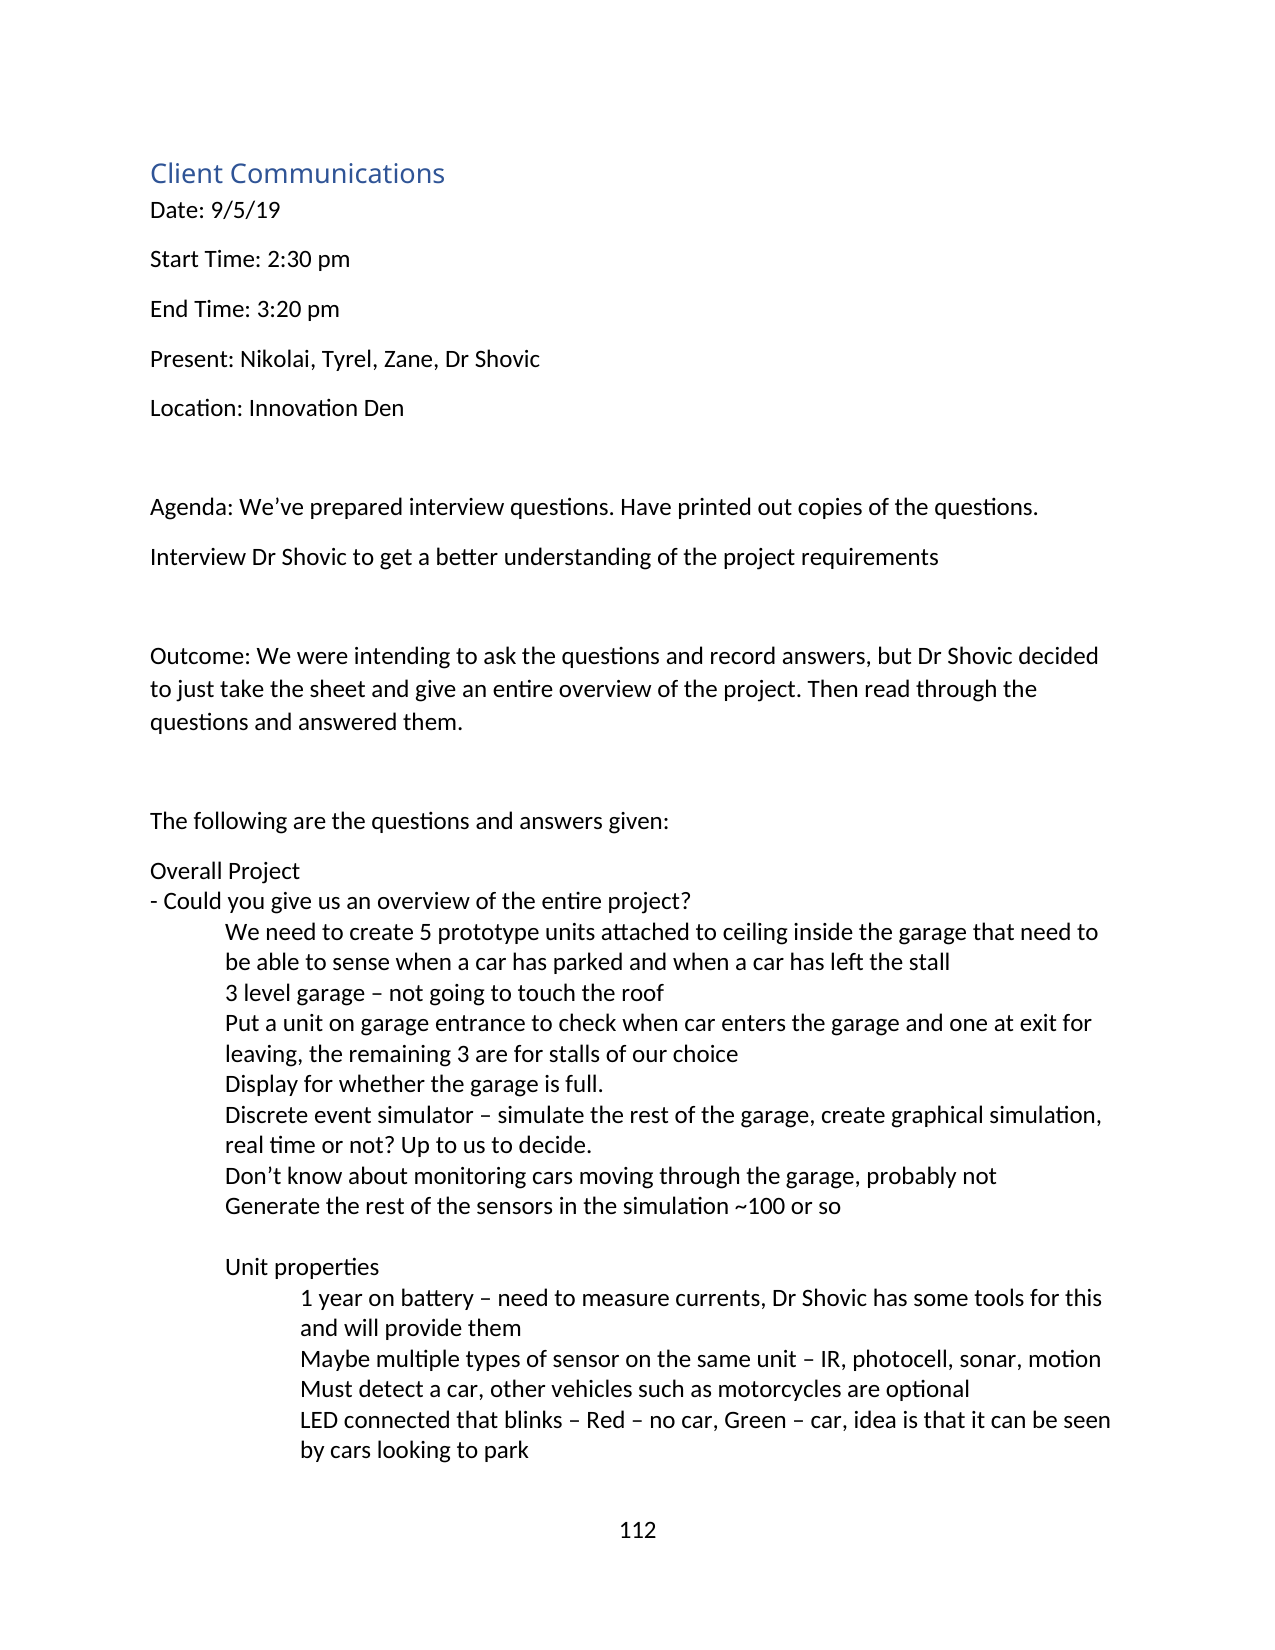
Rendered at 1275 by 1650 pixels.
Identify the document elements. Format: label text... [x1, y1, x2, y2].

text Start Time: 2:30 pm [150, 243, 1125, 274]
text Agenda: We’ve prepared interview questions. Have printed out copies of the questions. [150, 491, 1125, 522]
text Location: Innovation Den [150, 392, 1125, 423]
text - Could you give us an overview of the entire project? [150, 885, 1125, 916]
text LED connected that blinks – Red – no car, Green – car, idea is that it can be seen by cars looking to park [300, 1404, 1125, 1465]
text Generate the rest of the sensors in the simulation ~100 or so [150, 1191, 1125, 1221]
text Unit properties [150, 1252, 1125, 1282]
text Maybe multiple types of sensor on the same unit – IR, photocell, sonar, motion [225, 1343, 1125, 1374]
text Present: Nikolai, Tyrel, Zane, Dr Shovic [150, 343, 1125, 373]
text Discrete event simulator – simulate the rest of the garage, create graphical simulation, real time or not? Up to us to decide. [225, 1099, 1125, 1160]
text Interview Dr Shovic to get a better understanding of the project requirements [150, 541, 1125, 572]
text Date: 9/5/19 [150, 194, 1125, 224]
text Don’t know about monitoring cars moving through the garage, probably not [225, 1160, 1125, 1191]
text We need to create 5 prototype units attached to ceiling inside the garage that need to be able to sense when a car has parked and when a car has left the stall [225, 916, 1125, 977]
text 1 year on battery – need to measure currents, Dr Shovic has some tools for this and will provide them [300, 1282, 1125, 1343]
text Display for whether the garage is full. [150, 1068, 1125, 1099]
subtitle Client Communications [150, 154, 1125, 191]
text Must detect a car, other vehicles such as motorcycles are optional [225, 1374, 1125, 1404]
text Overall Project [150, 855, 1125, 885]
text Outcome: We were intending to ask the questions and record answers, but Dr Shovic decided to just take the sheet and give an entire overview of the project. Then read through the questions and answered them. [150, 640, 1125, 737]
text Put a unit on garage entrance to check when car enters the garage and one at exit for leaving, the remaining 3 are for stalls of our choice [225, 1007, 1125, 1068]
text 3 level garage – not going to touch the roof [150, 977, 1125, 1007]
text The following are the questions and answers given: [150, 805, 1125, 836]
text End Time: 3:20 pm [150, 293, 1125, 324]
